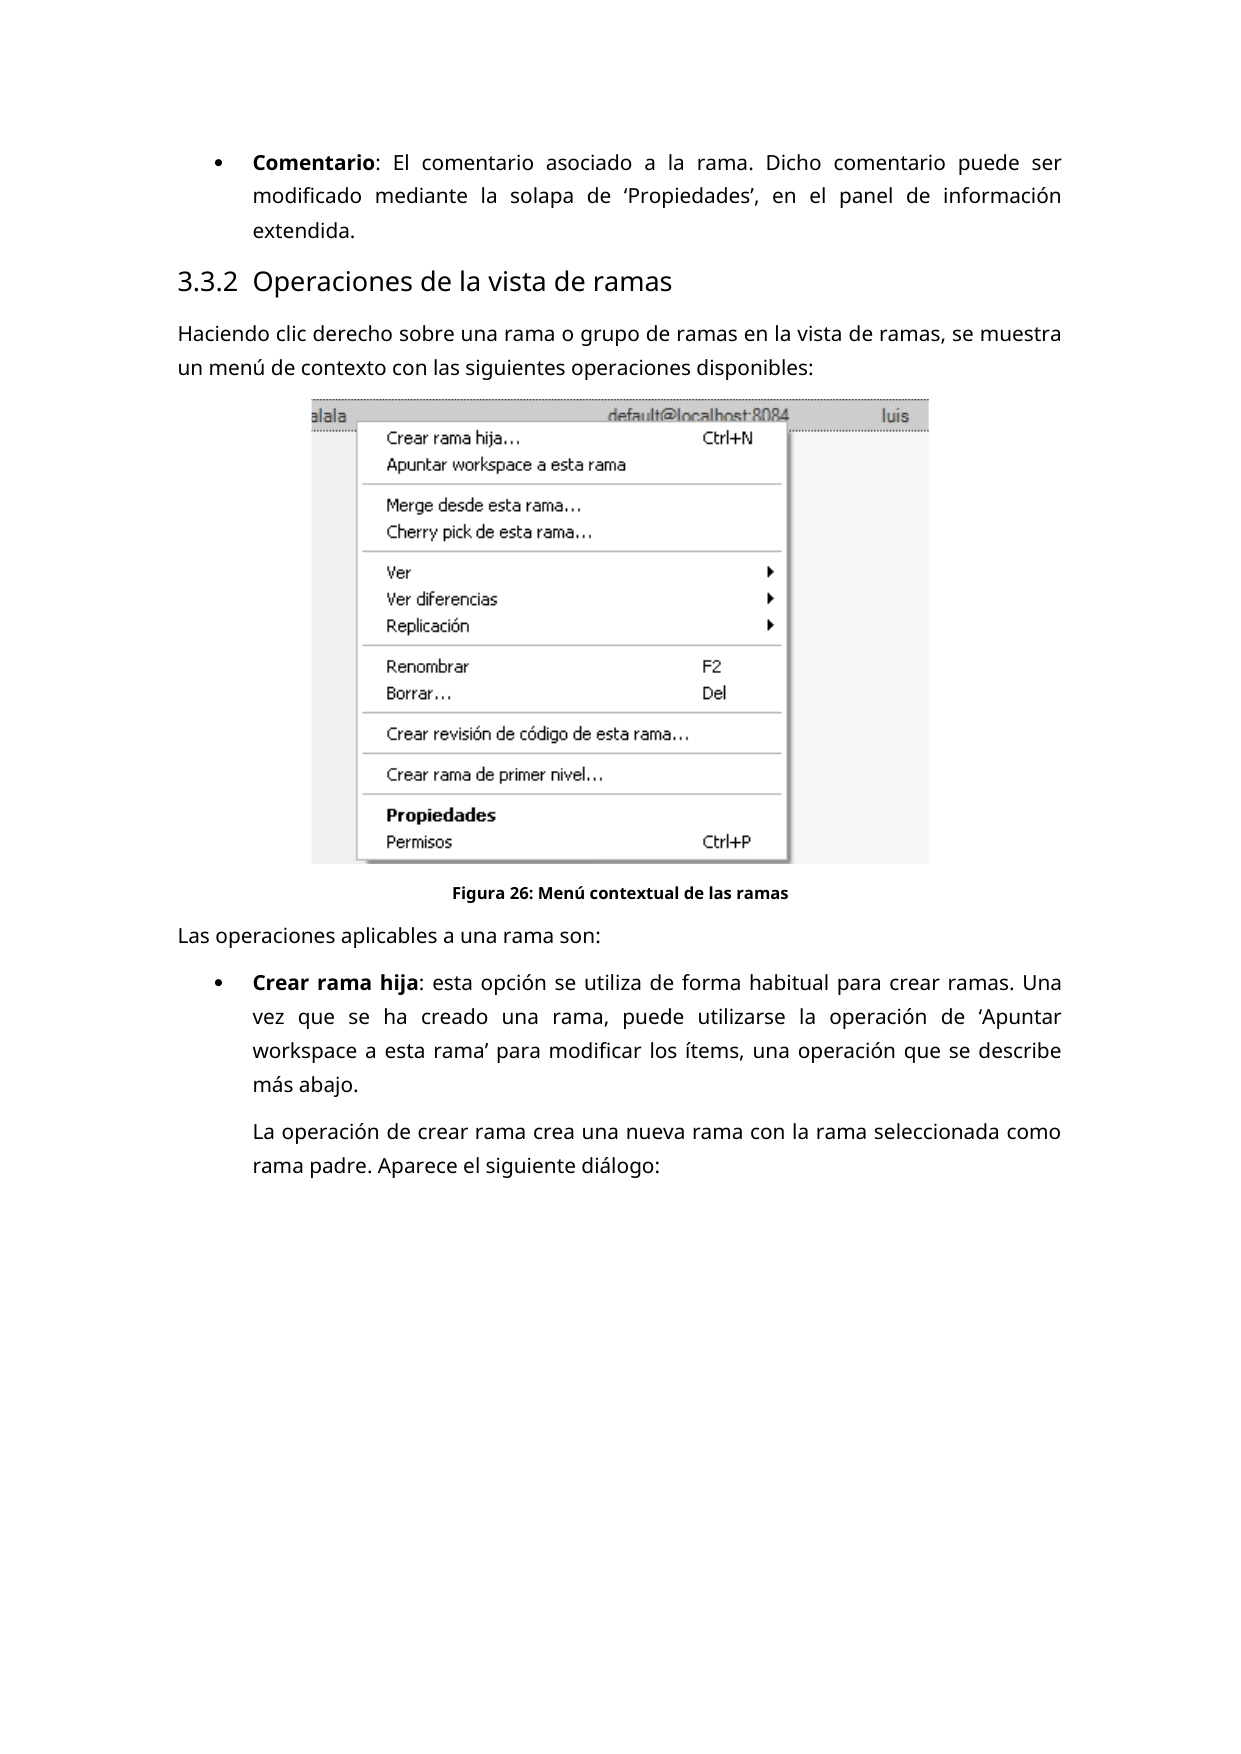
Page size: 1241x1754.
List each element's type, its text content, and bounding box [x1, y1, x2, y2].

text La operación de crear rama crea una nueva rama con la rama seleccionada como rama padre. Aparece el siguiente diálogo: [252, 1117, 1063, 1179]
list Crear rama hija: esta opción se utiliza de forma habitual para crear ramas. Una vez que se ha creado una rama, puede utilizarse la operación de ‘Apuntar workspace a esta rama’ para modificar los ítems, una operación que se describe más abajo. [215, 968, 1063, 1099]
subtitle Operaciones de la vista de ramas [177, 262, 1063, 299]
text Haciendo clic derecho sobre una rama o grupo de ramas en la vista de ramas, se muestra un menú de contexto con las siguientes operaciones disponibles: [177, 319, 1063, 381]
list Comentario: El comentario asociado a la rama. Dicho comentario puede ser modificado mediante la solapa de ‘Propiedades’, en el panel de información extendida. [215, 148, 1063, 244]
text Las operaciones aplicables a una rama son: [177, 921, 1063, 950]
picture [311, 399, 929, 864]
text Figura 26: Menú contextual de las ramas [177, 882, 1063, 904]
